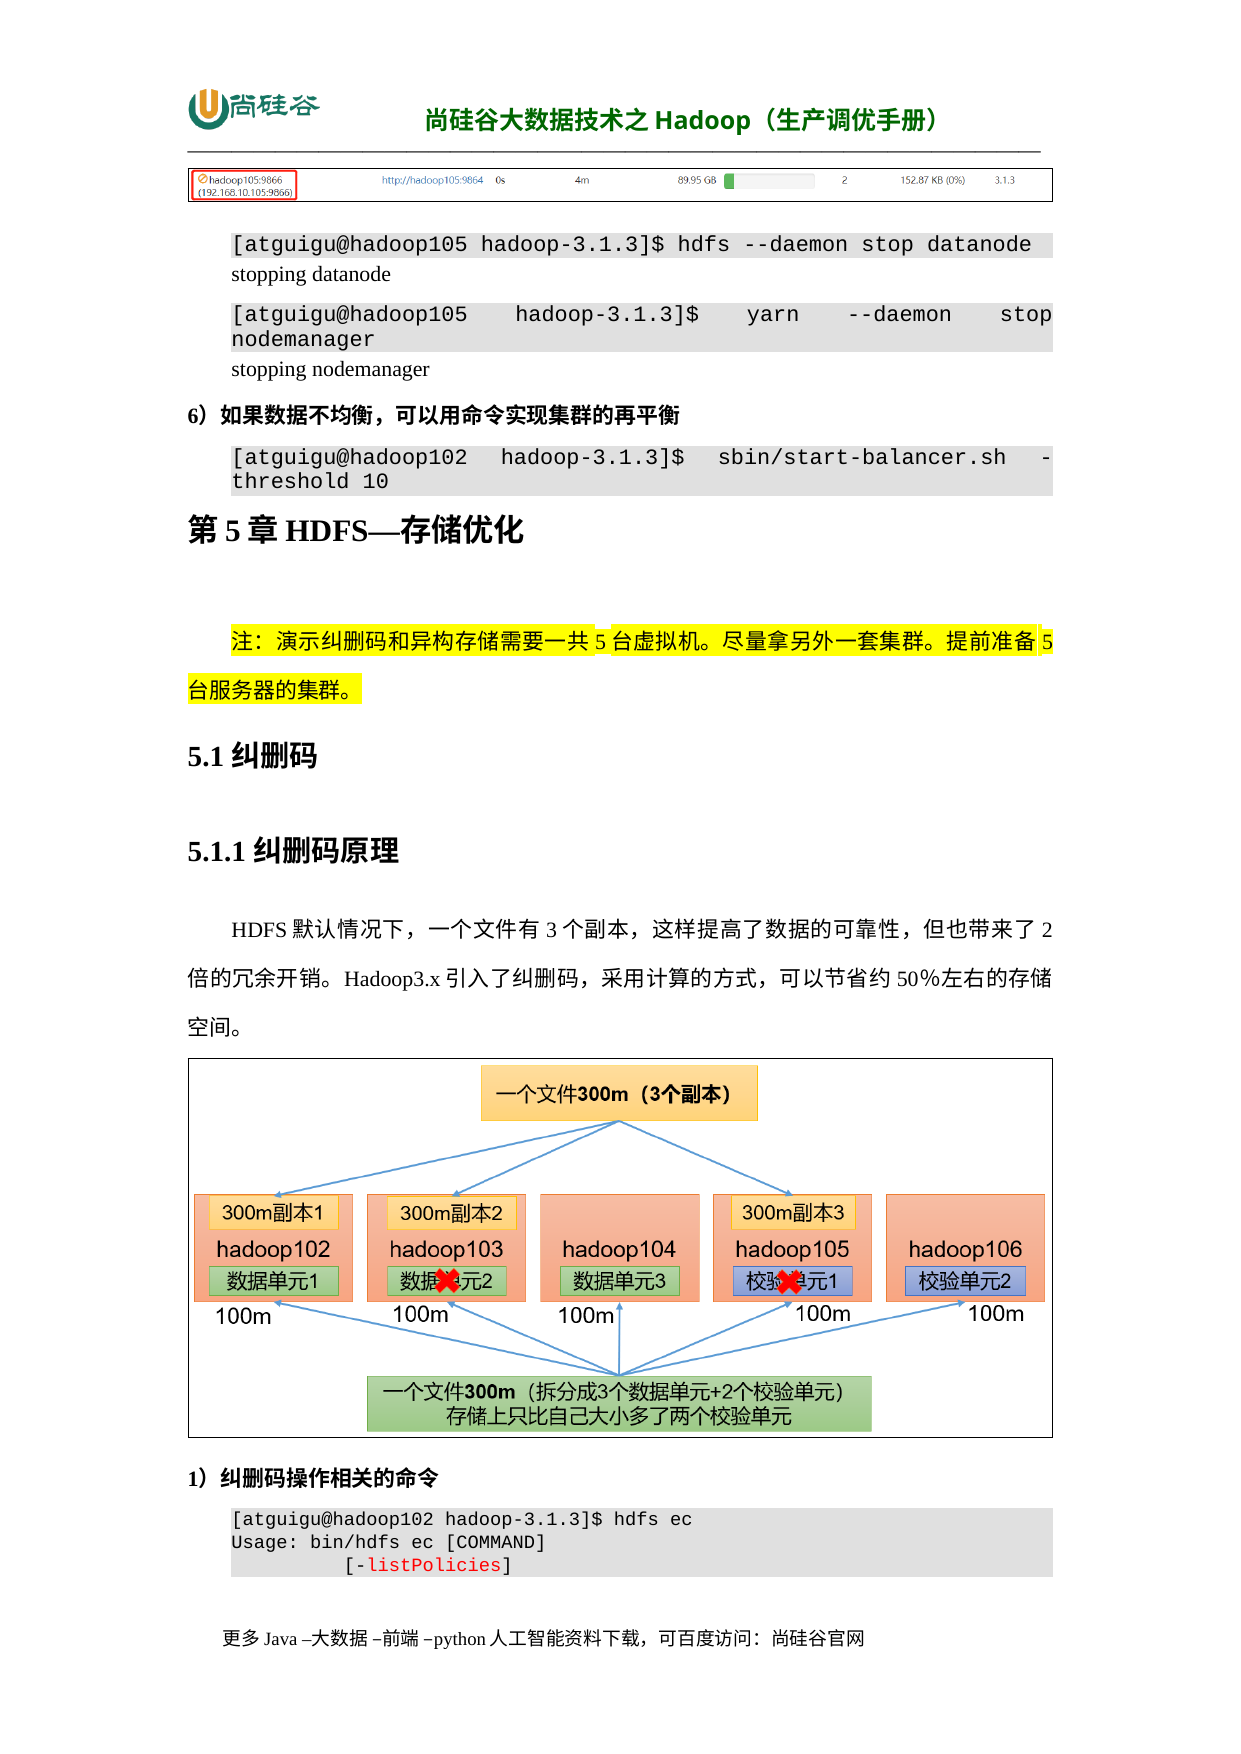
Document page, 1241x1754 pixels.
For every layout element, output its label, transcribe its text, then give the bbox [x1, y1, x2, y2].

text [atguigu@hadoop105 hadoop-3.1.3]$ hdfs --daemon stop datanode [231, 233, 1053, 258]
text stopping datanode [231, 258, 1053, 290]
text HDFS默认情况下，一个文件有3个副本，这样提高了数据的可靠性，但也带来了2倍的冗余开销。Hadoop3.x引入了纠删码，采用计算的方式，可以节省约50％左右的存储空间。 [187, 912, 1053, 1042]
text stopping nodemanager [231, 352, 1053, 385]
text Usage: bin/hdfs ec [COMMAND] [231, 1531, 1053, 1554]
picture [187, 88, 320, 130]
list 6）如果数据不均衡，可以用命令实现集群的再平衡 [187, 398, 1053, 430]
subtitle 5.1 纠删码 [187, 721, 1053, 786]
subtitle 第5章 HDFS—存储优化 [187, 496, 1053, 561]
picture [189, 169, 1052, 201]
text [atguigu@hadoop102 hadoop-3.1.3]$ hdfs ec [231, 1508, 1053, 1531]
picture [189, 1059, 1052, 1437]
text [-listPolicies] [231, 1554, 1053, 1577]
text [atguigu@hadoop102 hadoop-3.1.3]$ sbin/start-balancer.sh -threshold 10 [231, 446, 1053, 496]
subtitle 5.1.1 纠删码原理 [187, 816, 1053, 881]
text [atguigu@hadoop105 hadoop-3.1.3]$ yarn --daemon stop nodemanager [231, 303, 1053, 352]
text 注：演示纠删码和异构存储需要一共5台虚拟机。尽量拿另外一套集群。提前准备5台服务器的集群。 [187, 624, 1053, 705]
text 1）纠删码操作相关的命令 [187, 1460, 1053, 1493]
